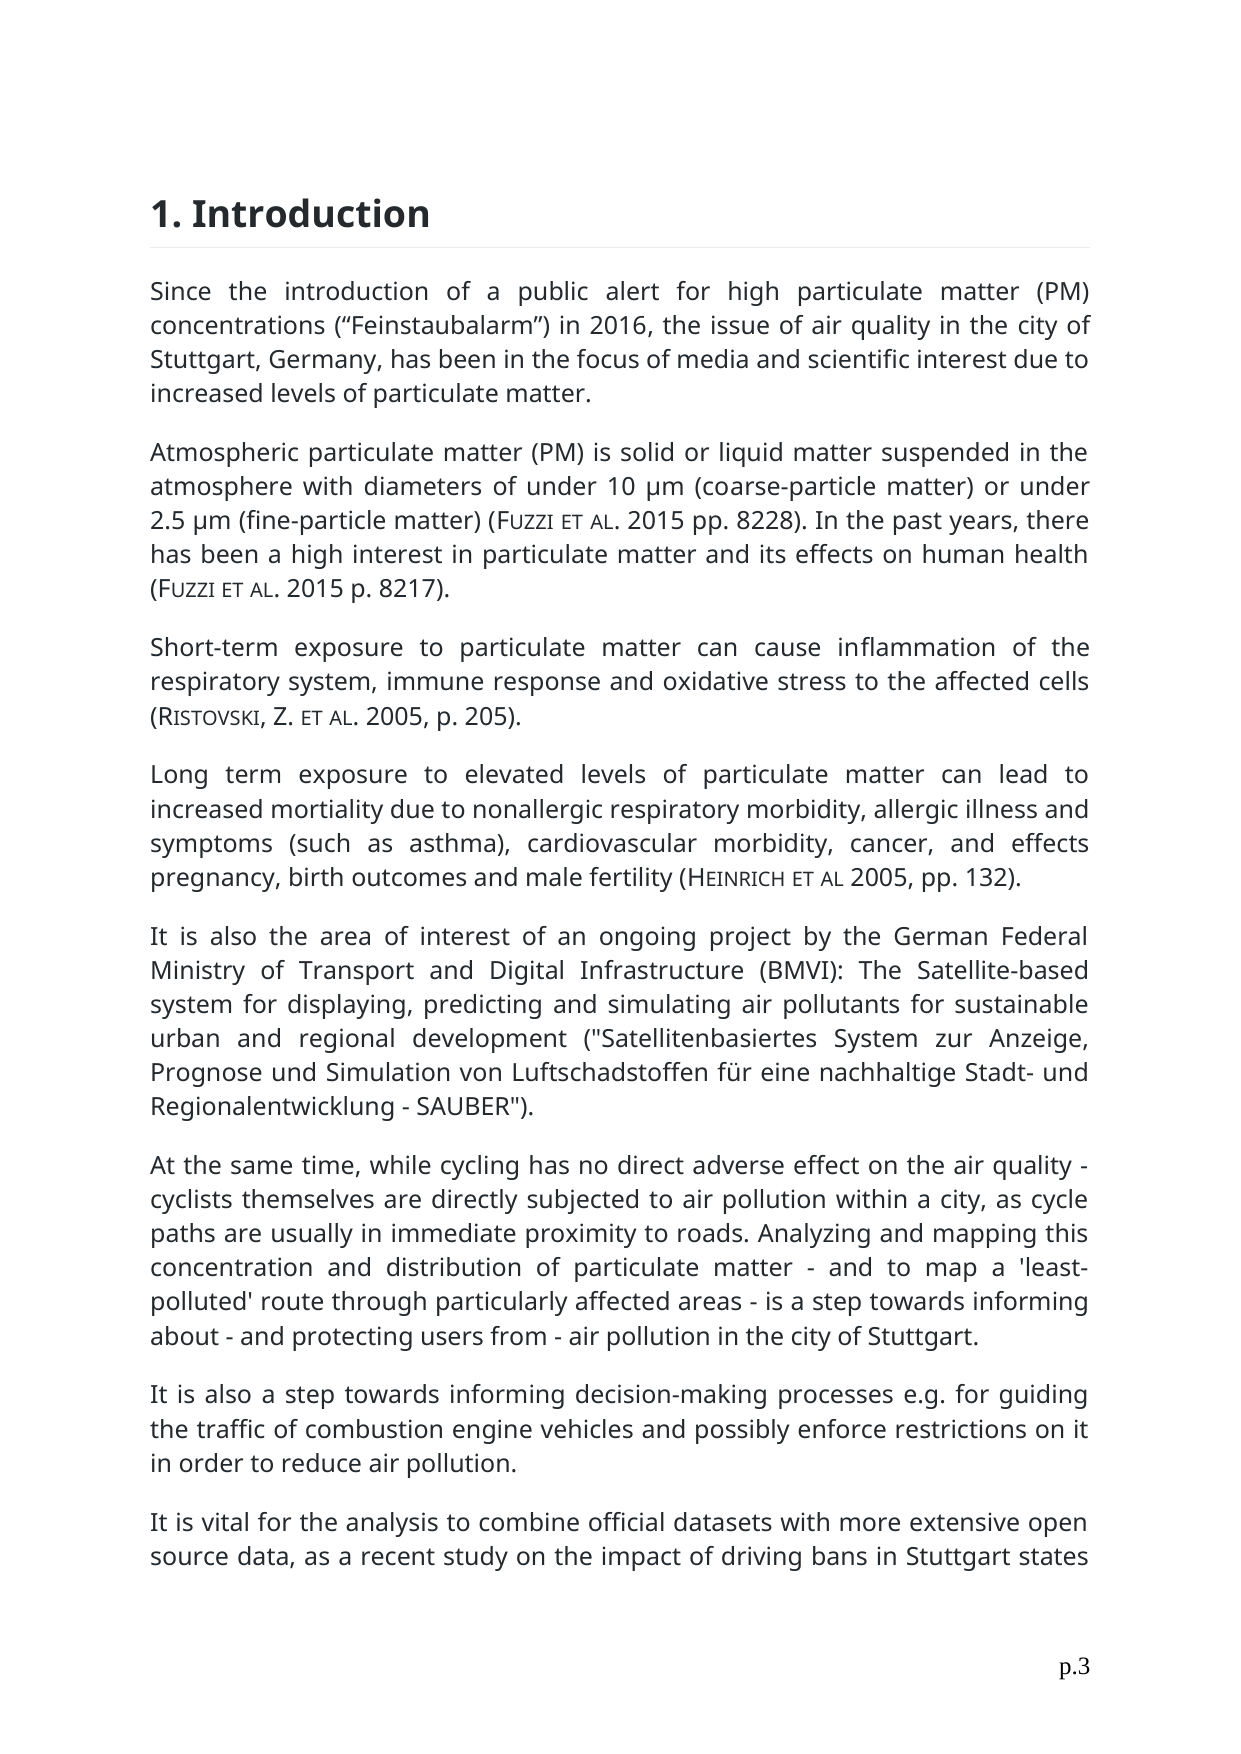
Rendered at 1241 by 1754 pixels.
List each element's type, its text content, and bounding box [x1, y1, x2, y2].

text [150, 1504, 1090, 1572]
text 1. Introduction [150, 187, 1090, 247]
text It is also a step towards informing decision-making processes e.g. for guiding the traffic of combustion engine vehicles and possibly enforce restrictions on it in order to reduce air pollution. [150, 1377, 1090, 1479]
text Atmospheric particulate matter (PM) is solid or liquid matter suspended in the atmosphere with diameters of under 10 µm (coarse-particle matter) or under 2.5 µm (fine-particle matter) (Fuzzi et al. 2015 pp. 8228). In the past years, there has been a high interest in particulate matter and its effects on human health (Fuzzi et al. 2015 p. 8217). [150, 435, 1090, 605]
text Long term exposure to elevated levels of particulate matter can lead to increased mortiality due to nonallergic respiratory morbidity, allergic illness and symptoms (such as asthma), cardiovascular morbidity, cancer, and effects pregnancy, birth outcomes and male fertility (Heinrich et al 2005, pp. 132). [150, 757, 1090, 893]
text Short-term exposure to particulate matter can cause inflammation of the respiratory system, immune response and oxidative stress to the affected cells (Ristovski, Z. et al. 2005, p. 205). [150, 630, 1090, 732]
text At the same time, while cycling has no direct adverse effect on the air quality - cyclists themselves are directly subjected to air pollution within a city, as cycle paths are usually in immediate proximity to roads. Analyzing and mapping this concentration and distribution of particulate matter - and to map a 'least-polluted' route through particularly affected areas - is a step towards informing about - and protecting users from - air pollution in the city of Stuttgart. [150, 1148, 1090, 1352]
text Since the introduction of a public alert for high particulate matter (PM) concentrations (“Feinstaubalarm”) in 2016, the issue of air quality in the city of Stuttgart, Germany, has been in the focus of media and scientific interest due to increased levels of particulate matter. [150, 273, 1090, 410]
text It is also the area of interest of an ongoing project by the German Federal Ministry of Transport and Digital Infrastructure (BMVI): The Satellite-based system for displaying, predicting and simulating air pollutants for sustainable urban and regional development ("Satellitenbasiertes System zur Anzeige, Prognose und Simulation von Luftschadstoffen für eine nachhaltige Stadt- und Regionalentwicklung - SAUBER"). [150, 918, 1090, 1123]
